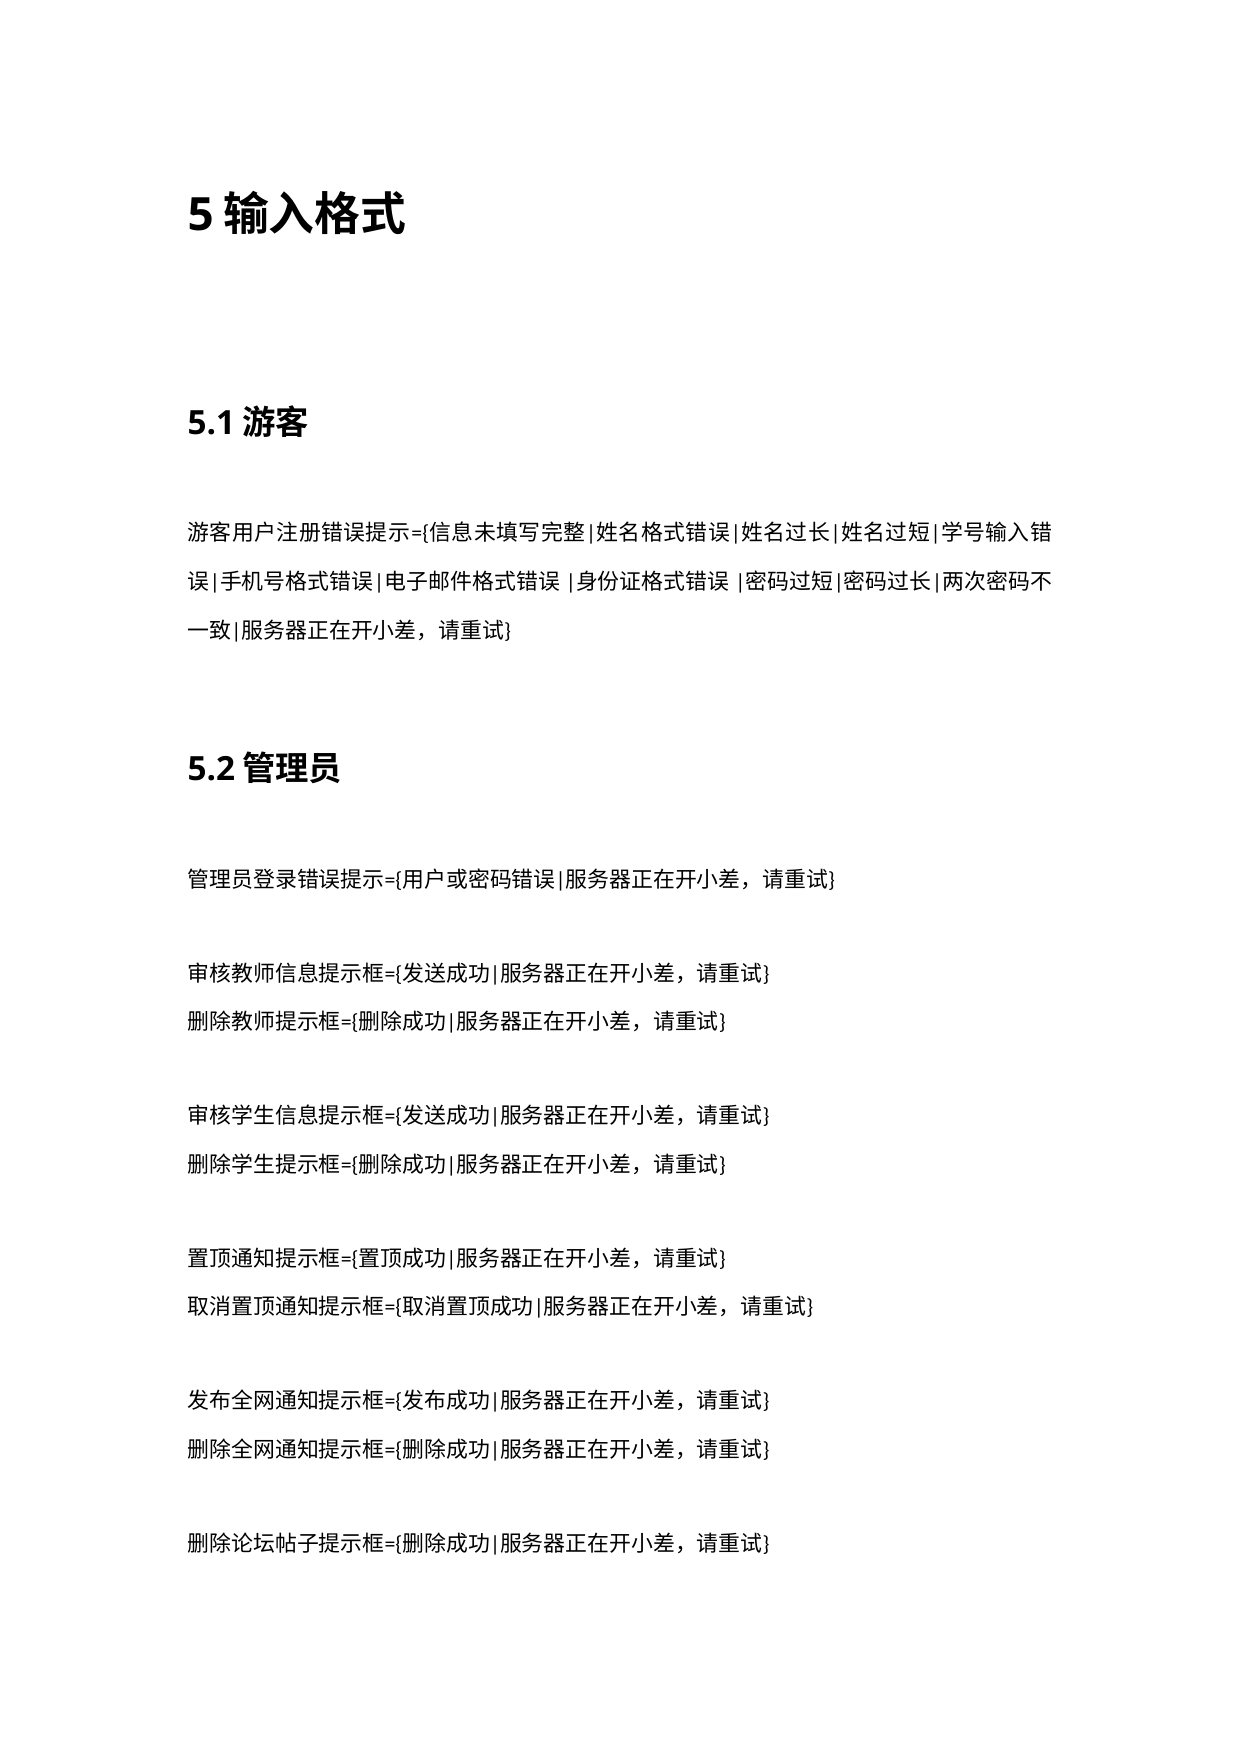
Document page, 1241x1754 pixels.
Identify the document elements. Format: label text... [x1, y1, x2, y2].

text 删除论坛帖子提示框={删除成功|服务器正在开小差，请重试} [187, 1525, 1053, 1558]
text 发布全网通知提示框={发布成功|服务器正在开小差，请重试} [187, 1383, 1053, 1415]
text 删除学生提示框={删除成功|服务器正在开小差，请重试} [187, 1146, 1053, 1179]
text 删除全网通知提示框={删除成功|服务器正在开小差，请重试} [187, 1431, 1053, 1464]
subtitle 5.2管理员 [187, 734, 1053, 799]
text 置顶通知提示框={置顶成功|服务器正在开小差，请重试} [187, 1240, 1053, 1273]
text 审核教师信息提示框={发送成功|服务器正在开小差，请重试} [187, 955, 1053, 988]
text 取消置顶通知提示框={取消置顶成功|服务器正在开小差，请重试} [187, 1289, 1053, 1321]
subtitle 5输入格式 [187, 162, 1053, 259]
text 审核学生信息提示框={发送成功|服务器正在开小差，请重试} [187, 1098, 1053, 1130]
text 游客用户注册错误提示={信息未填写完整|姓名格式错误|姓名过长|姓名过短|学号输入错误|手机号格式错误|电子邮件格式错误 |身份证格式错误 |密码过短|密码过长|两次密码不一致|服务器正在开小差，请重试} [187, 515, 1053, 645]
text 删除教师提示框={删除成功|服务器正在开小差，请重试} [187, 1004, 1053, 1036]
subtitle 5.1游客 [187, 388, 1053, 453]
text 管理员登录错误提示={用户或密码错误|服务器正在开小差，请重试} [187, 861, 1053, 894]
